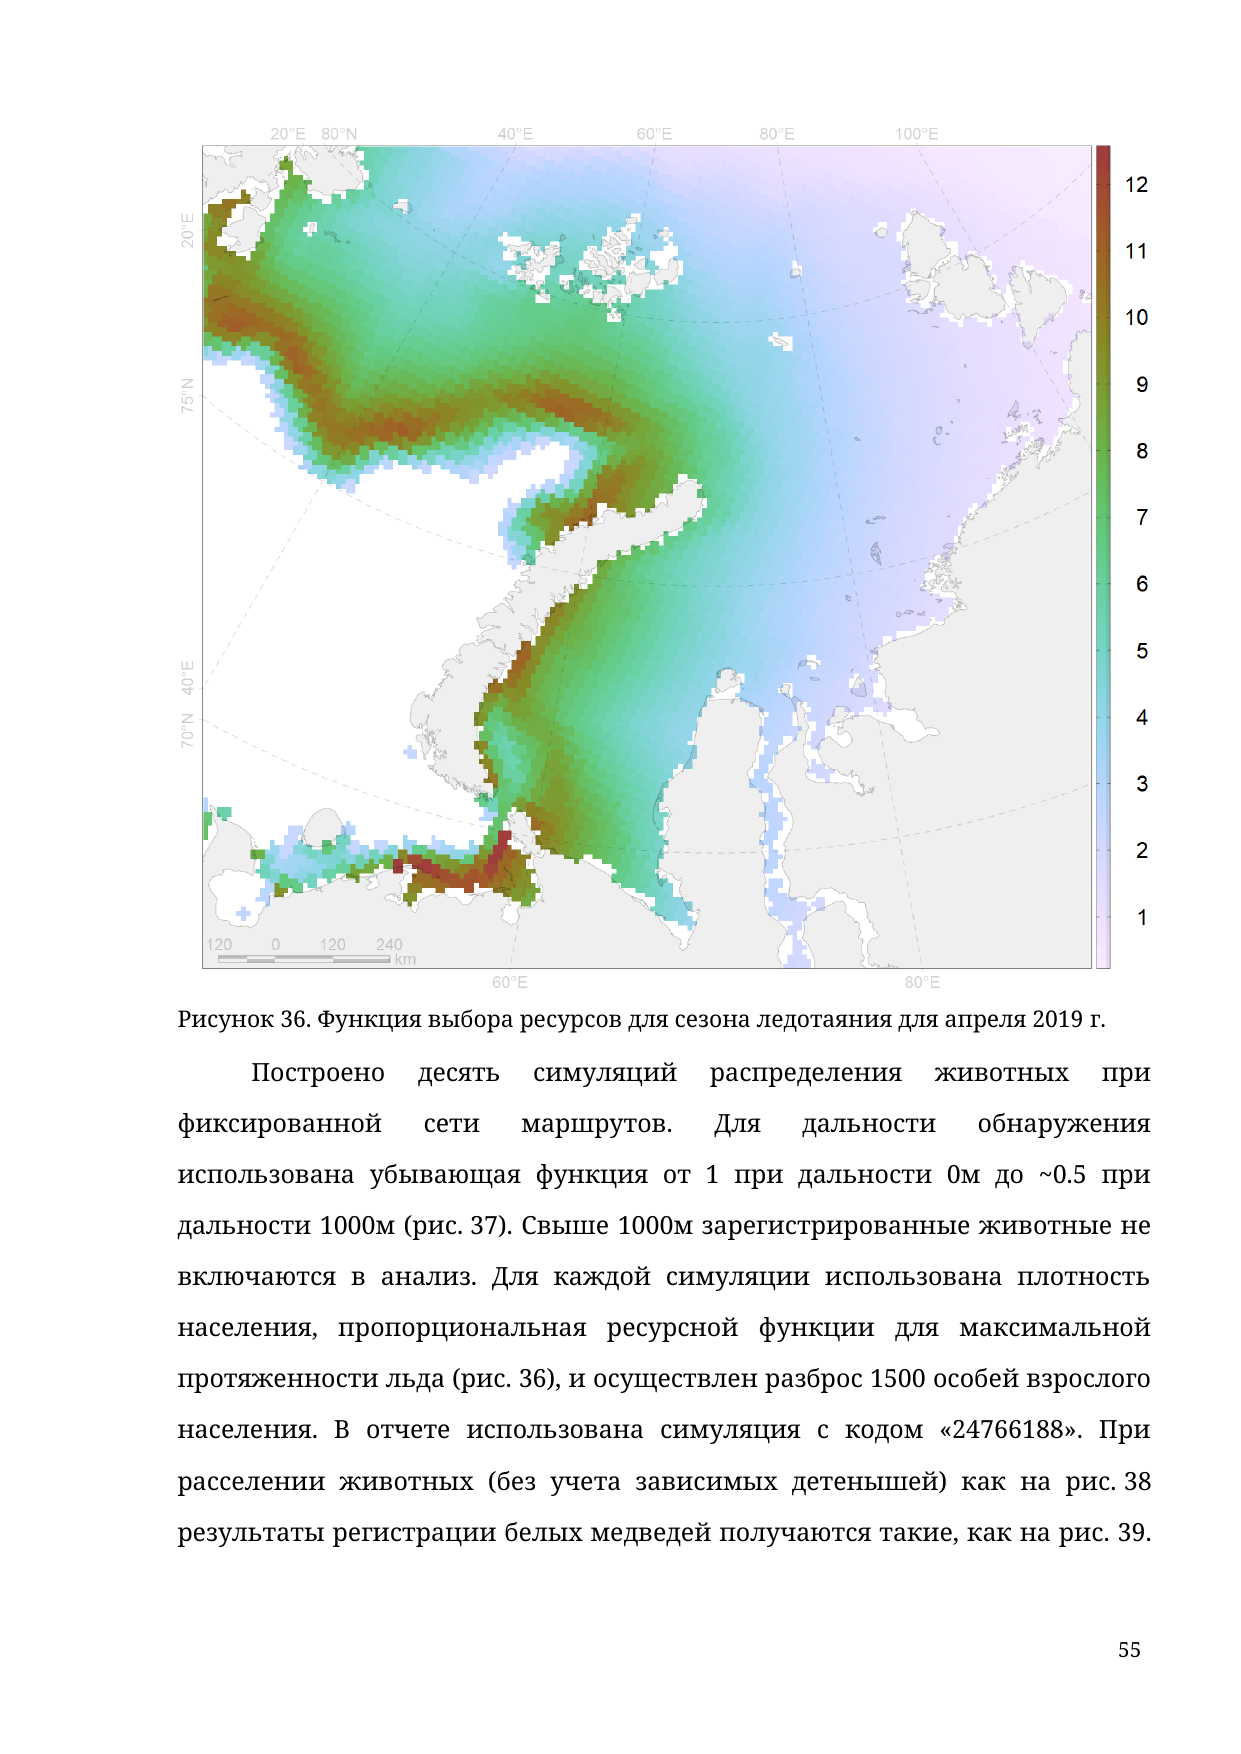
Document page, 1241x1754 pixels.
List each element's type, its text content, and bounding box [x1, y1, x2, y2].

picture [177, 124, 1151, 991]
text Рисунок 36. Функция выбора ресурсов для сезона ледотаяния для апреля 2019 г. [177, 1003, 1152, 1034]
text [177, 1055, 1152, 1548]
